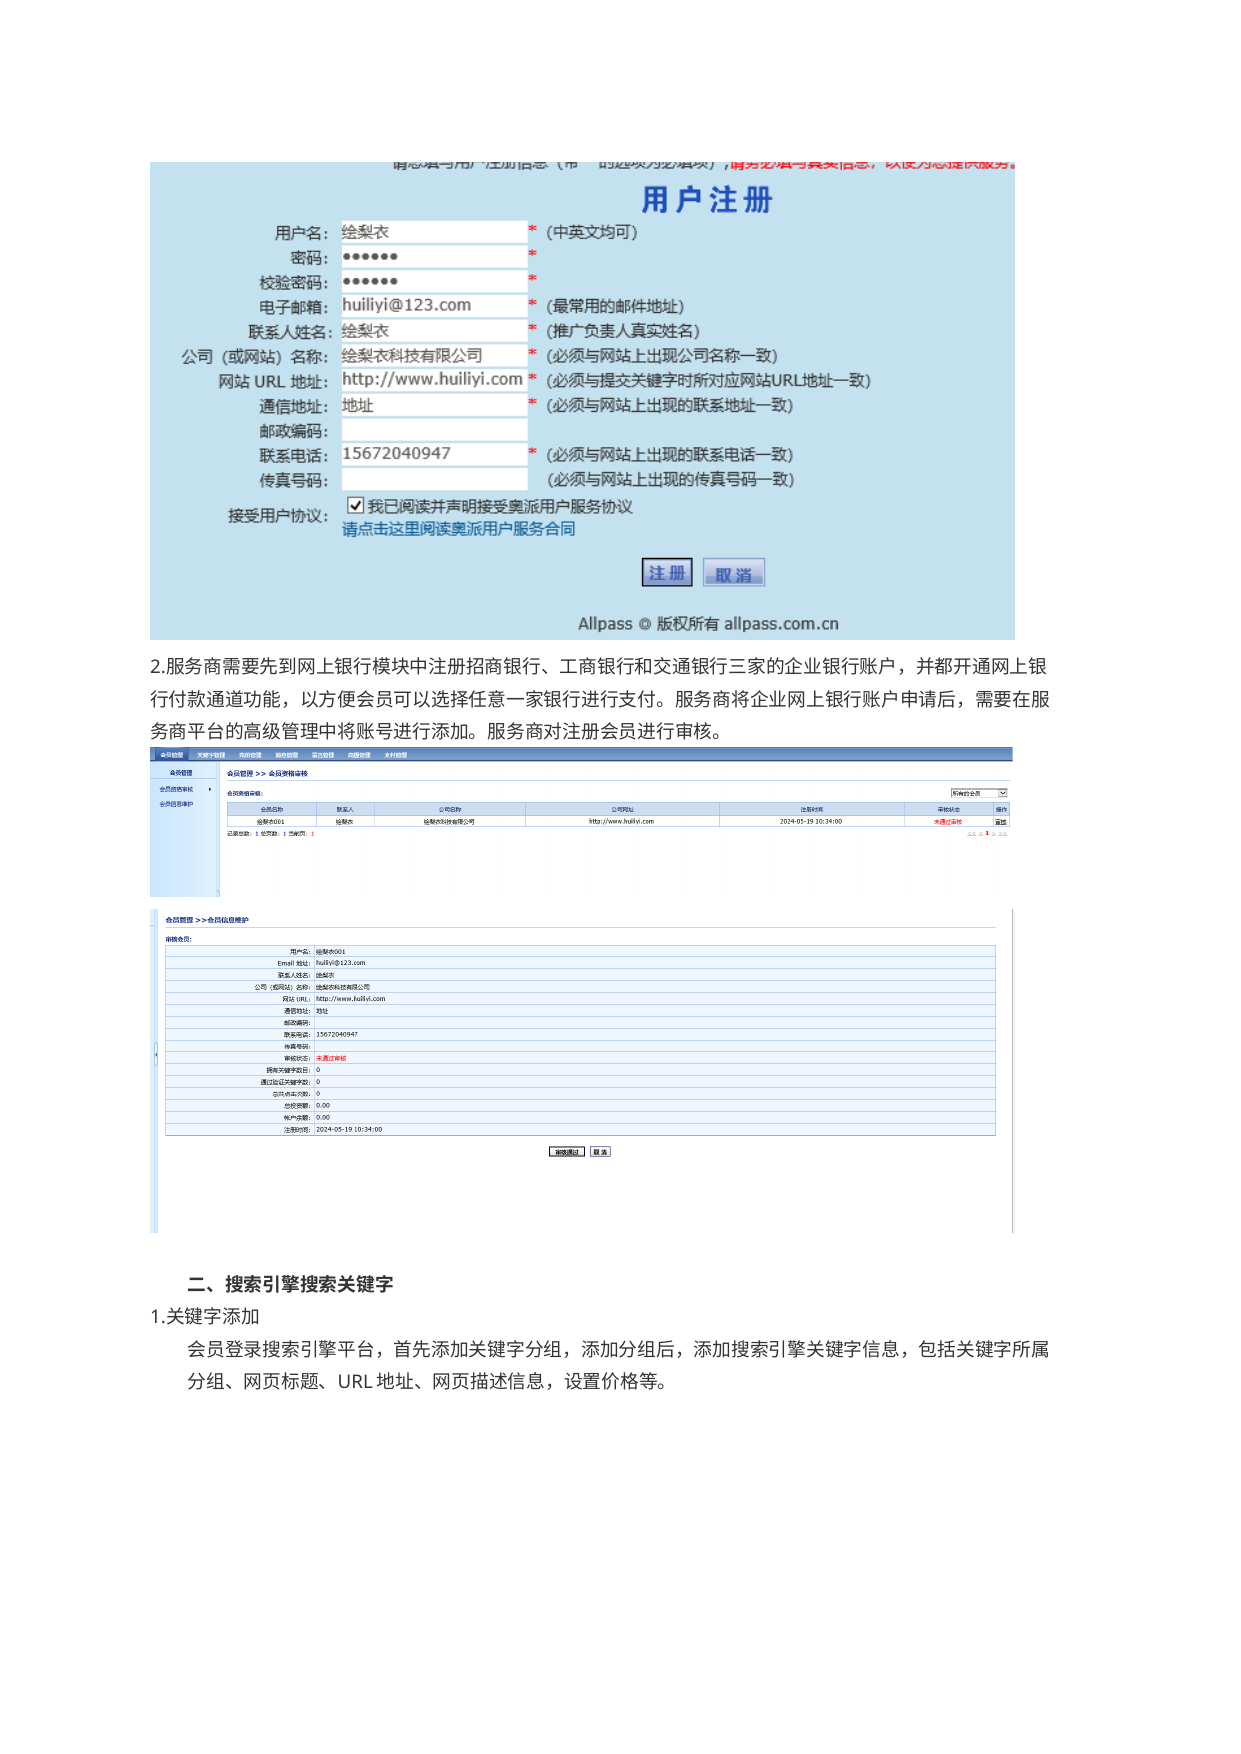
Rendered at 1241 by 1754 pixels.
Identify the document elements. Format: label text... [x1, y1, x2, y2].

text 会员登录搜索引擎平台，首先添加关键字分组，添加分组后，添加搜索引擎关键字信息，包括关键字所属分组、网页标题、URL地址、网页描述信息，设置价格等。 [187, 1332, 1053, 1397]
picture [150, 909, 1015, 1233]
list 1.关键字添加 [150, 1299, 1053, 1332]
picture [150, 162, 1015, 640]
picture [150, 747, 1013, 897]
text 二、搜索引擎搜索关键字 [187, 1267, 1053, 1299]
